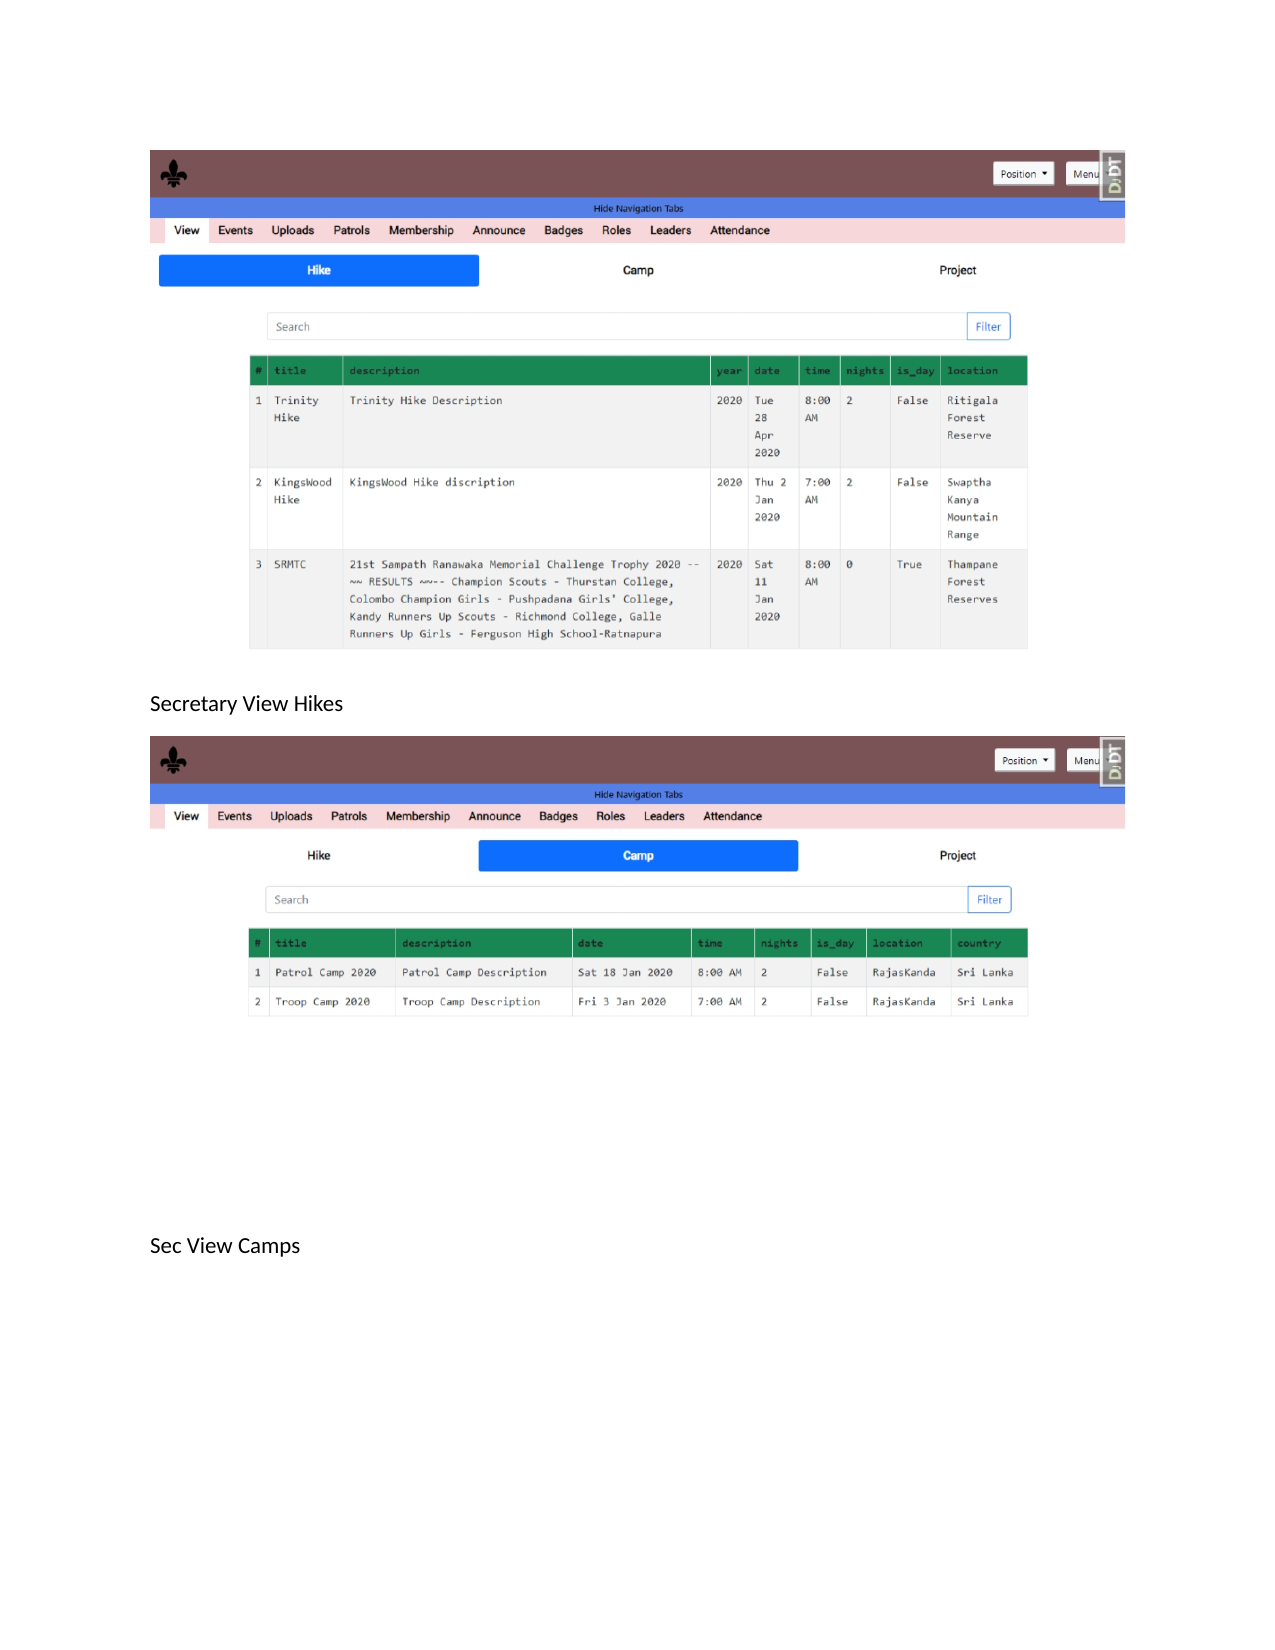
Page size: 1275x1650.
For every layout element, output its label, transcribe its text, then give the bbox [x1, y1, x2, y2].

text Secretary View Hikes [150, 689, 1125, 718]
picture [150, 150, 1125, 671]
picture [150, 736, 1125, 1212]
text Sec View Camps [150, 1231, 1125, 1259]
